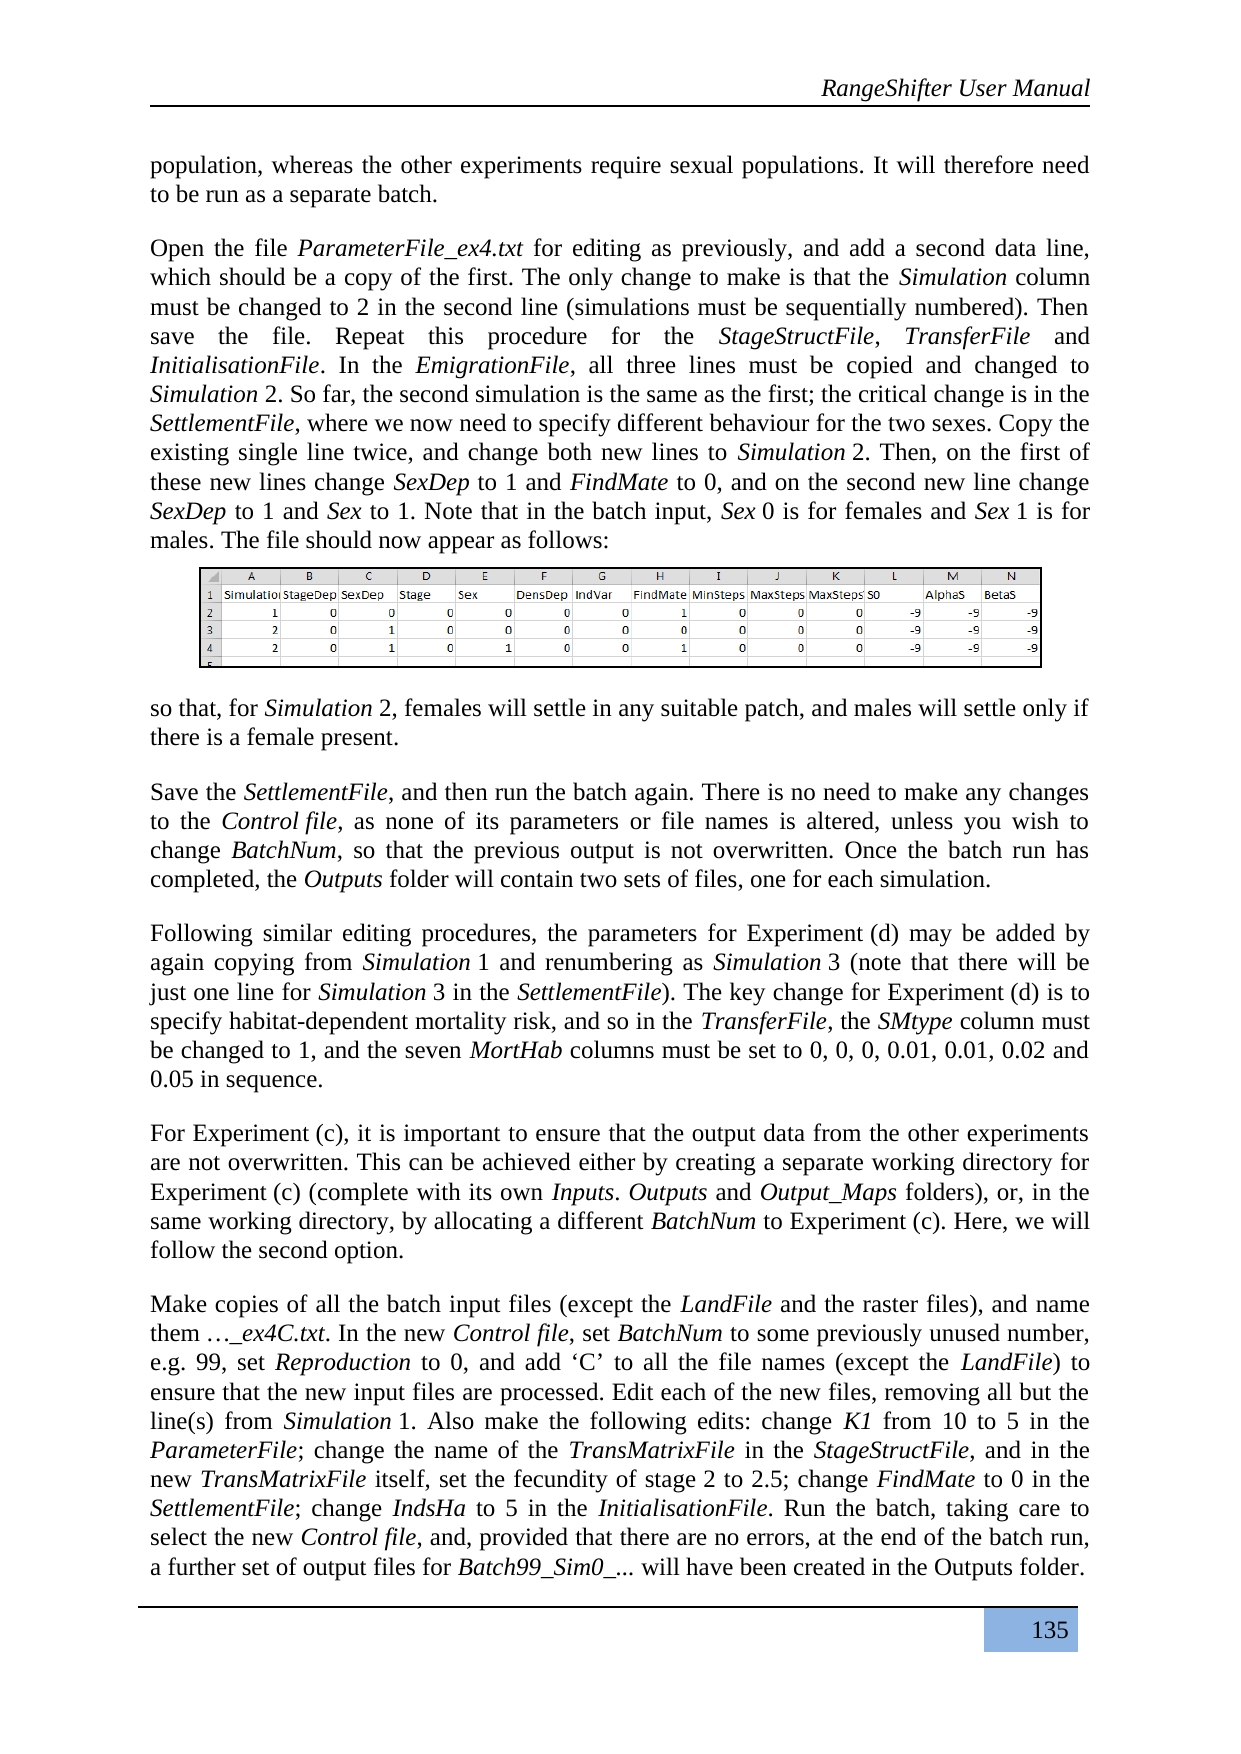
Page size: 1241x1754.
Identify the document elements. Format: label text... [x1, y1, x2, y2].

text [150, 150, 1090, 208]
text Following similar editing procedures, the parameters for Experiment (d) may be added by again copying from Simulation 1 and renumbering as Simulation 3 (note that there will be just one line for Simulation 3 in the SettlementFile). The key change for Experiment (d) is to specify habitat-dependent mortality risk, and so in the TransferFile, the SMtype column must be changed to 1, and the seven MortHab columns must be set to 0, 0, 0, 0.01, 0.01, 0.02 and 0.05 in sequence. [150, 918, 1090, 1093]
text so that, for Simulation 2, females will settle in any suitable patch, and males will settle only if there is a female present. [150, 693, 1090, 752]
text For Experiment (c), it is important to ensure that the output data from the other experiments are not overwritten. This can be achieved either by creating a separate working directory for Experiment (c) (complete with its own Inputs. Outputs and Output_Maps folders), or, in the same working directory, by allocating a different BatchNum to Experiment (c). Here, we will follow the second option. [150, 1118, 1090, 1264]
picture [201, 569, 1040, 666]
text Open the file ParameterFile_ex4.txt for editing as previously, and add a second data line, which should be a copy of the first. The only change to make is that the Simulation column must be changed to 2 in the second line (simulations must be sequentially numbered). Then save the file. Repeat this procedure for the StageStructFile, TransferFile and InitialisationFile. In the EmigrationFile, all three lines must be copied and changed to Simulation 2. So far, the second simulation is the same as the first; the critical change is in the SettlementFile, where we now need to specify different behaviour for the two sexes. Copy the existing single line twice, and change both new lines to Simulation 2. Then, on the first of these new lines change SexDep to 1 and FindMate to 0, and on the second new line change SexDep to 1 and Sex to 1. Note that in the batch input, Sex 0 is for females and Sex 1 is for males. The file should now appear as follows: [150, 233, 1090, 554]
text Save the SettlementFile, and then run the batch again. There is no need to make any changes to the Control file, as none of its parameters or file names is altered, unless you wish to change BatchNum, so that the previous output is not overwritten. Once the batch run has completed, the Outputs folder will contain two sets of files, one for each simulation. [150, 777, 1090, 893]
text Make copies of all the batch input files (except the LandFile and the raster files), and name them …_ex4C.txt. In the new Control file, set BatchNum to some previously unused number, e.g. 99, set Reproduction to 0, and add ‘C’ to all the file names (except the LandFile) to ensure that the new input files are processed. Edit each of the new files, removing all but the line(s) from Simulation 1. Also make the following edits: change K1 from 10 to 5 in the ParameterFile; change the name of the TransMatrixFile in the StageStructFile, and in the new TransMatrixFile itself, set the fecundity of stage 2 to 2.5; change FindMate to 0 in the SettlementFile; change IndsHa to 5 in the InitialisationFile. Run the batch, taking care to select the new Control file, and, provided that there are no errors, at the end of the batch run, a further set of output files for Batch99_Sim0_... will have been created in the Outputs folder. [150, 1289, 1090, 1581]
